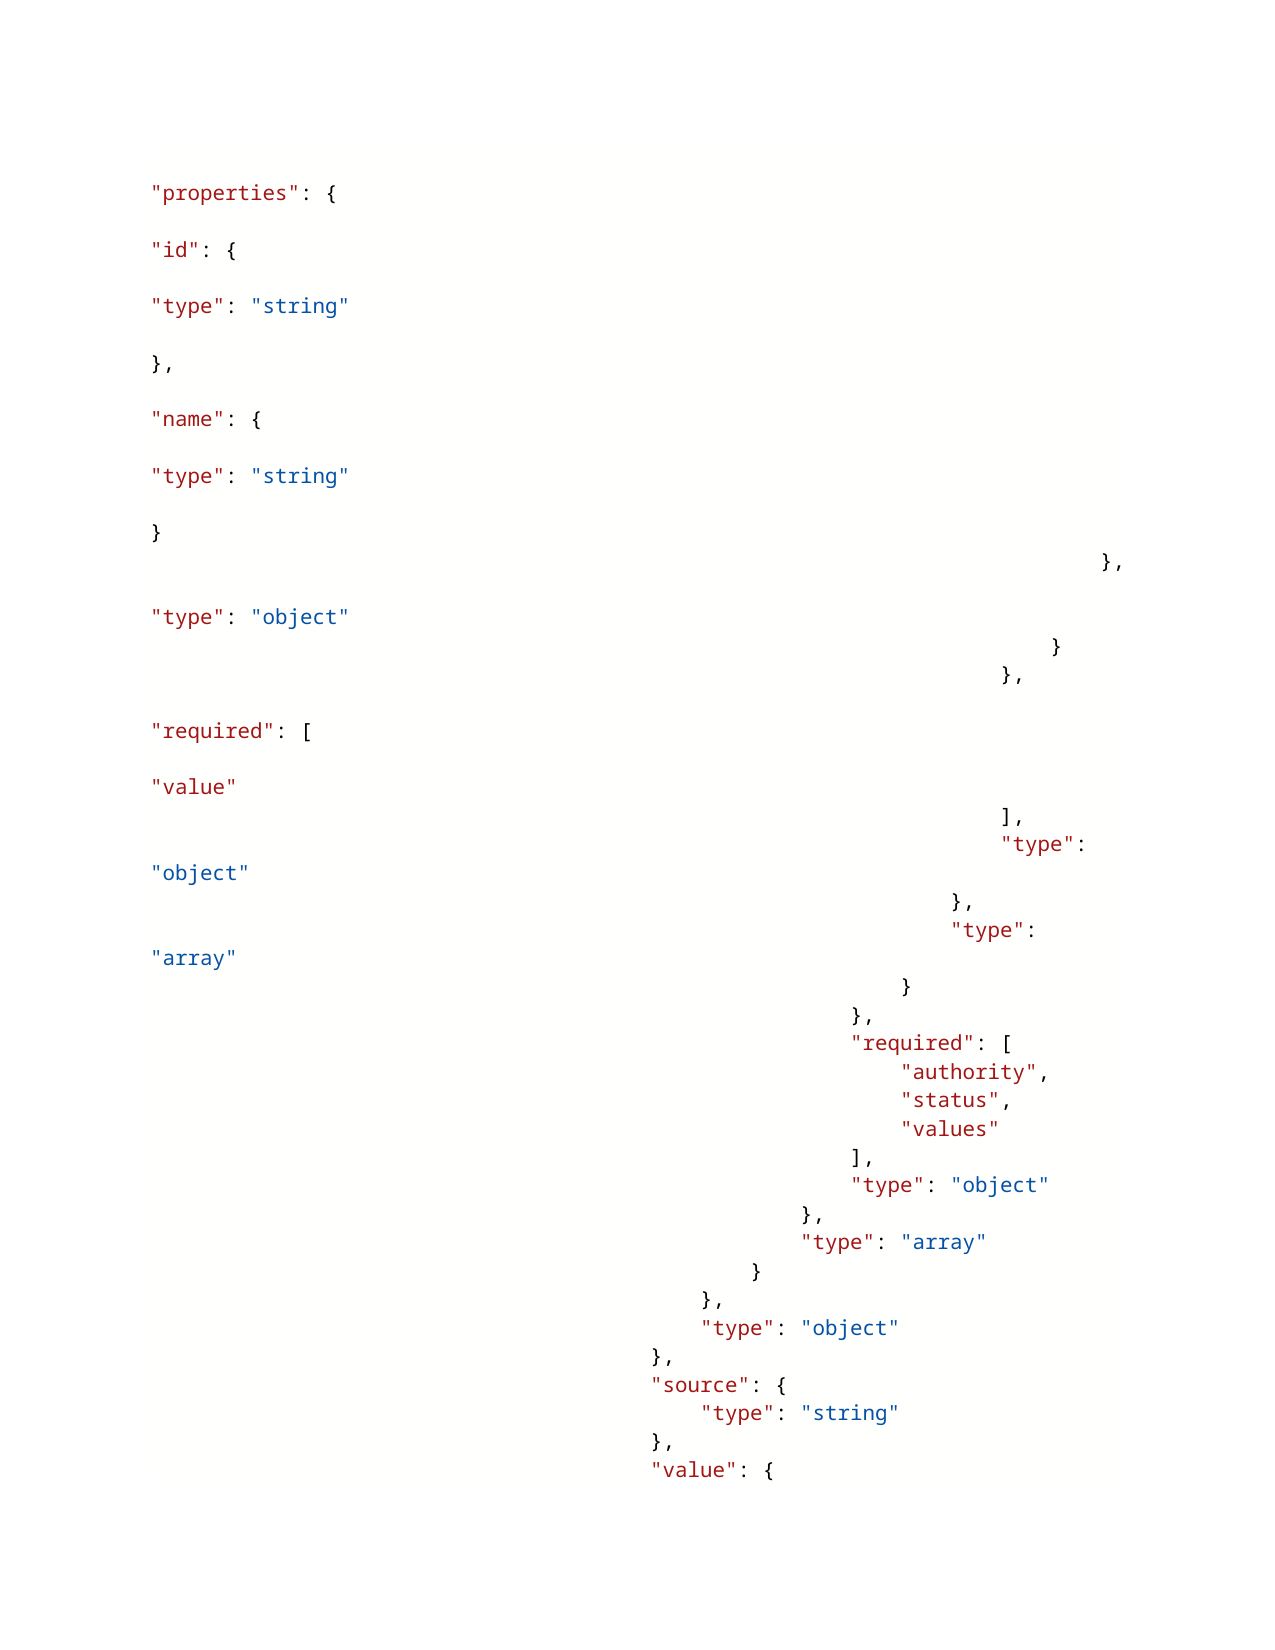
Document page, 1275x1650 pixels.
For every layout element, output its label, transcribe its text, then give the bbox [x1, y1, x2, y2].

text "required": [ [150, 688, 1125, 744]
text }, [150, 886, 1125, 915]
text "id": { [150, 207, 1125, 263]
text "type": "string" [150, 263, 1125, 320]
text "type": "object" [150, 1171, 1125, 1199]
text "required": [ [150, 1028, 1125, 1057]
text }, [150, 1341, 1125, 1370]
text "status", [150, 1085, 1125, 1114]
text } [150, 1256, 1125, 1284]
text } [150, 489, 1125, 546]
text "type": "string" [150, 433, 1125, 489]
text "type": "object" [150, 1313, 1125, 1341]
text "values" [150, 1114, 1125, 1142]
text "name": { [150, 376, 1125, 433]
text "value" [150, 744, 1125, 801]
text "type": "string" [150, 1398, 1125, 1427]
text ], [150, 1142, 1125, 1171]
text "value": { [150, 1455, 1125, 1483]
text } [150, 631, 1125, 659]
text ], [150, 801, 1125, 829]
text }, [150, 1427, 1125, 1455]
text "type": "array" [150, 915, 1125, 972]
text "authority", [150, 1057, 1125, 1085]
text } [150, 972, 1125, 1000]
text }, [150, 320, 1125, 376]
text }, [150, 659, 1125, 688]
text "source": { [150, 1370, 1125, 1398]
text "type": "object" [150, 829, 1125, 886]
text "type": "object" [150, 574, 1125, 631]
text }, [150, 1284, 1125, 1313]
text "type": "array" [150, 1227, 1125, 1256]
text "properties": { [150, 150, 1125, 207]
text }, [150, 1000, 1125, 1028]
text }, [150, 1199, 1125, 1227]
text }, [150, 546, 1125, 574]
